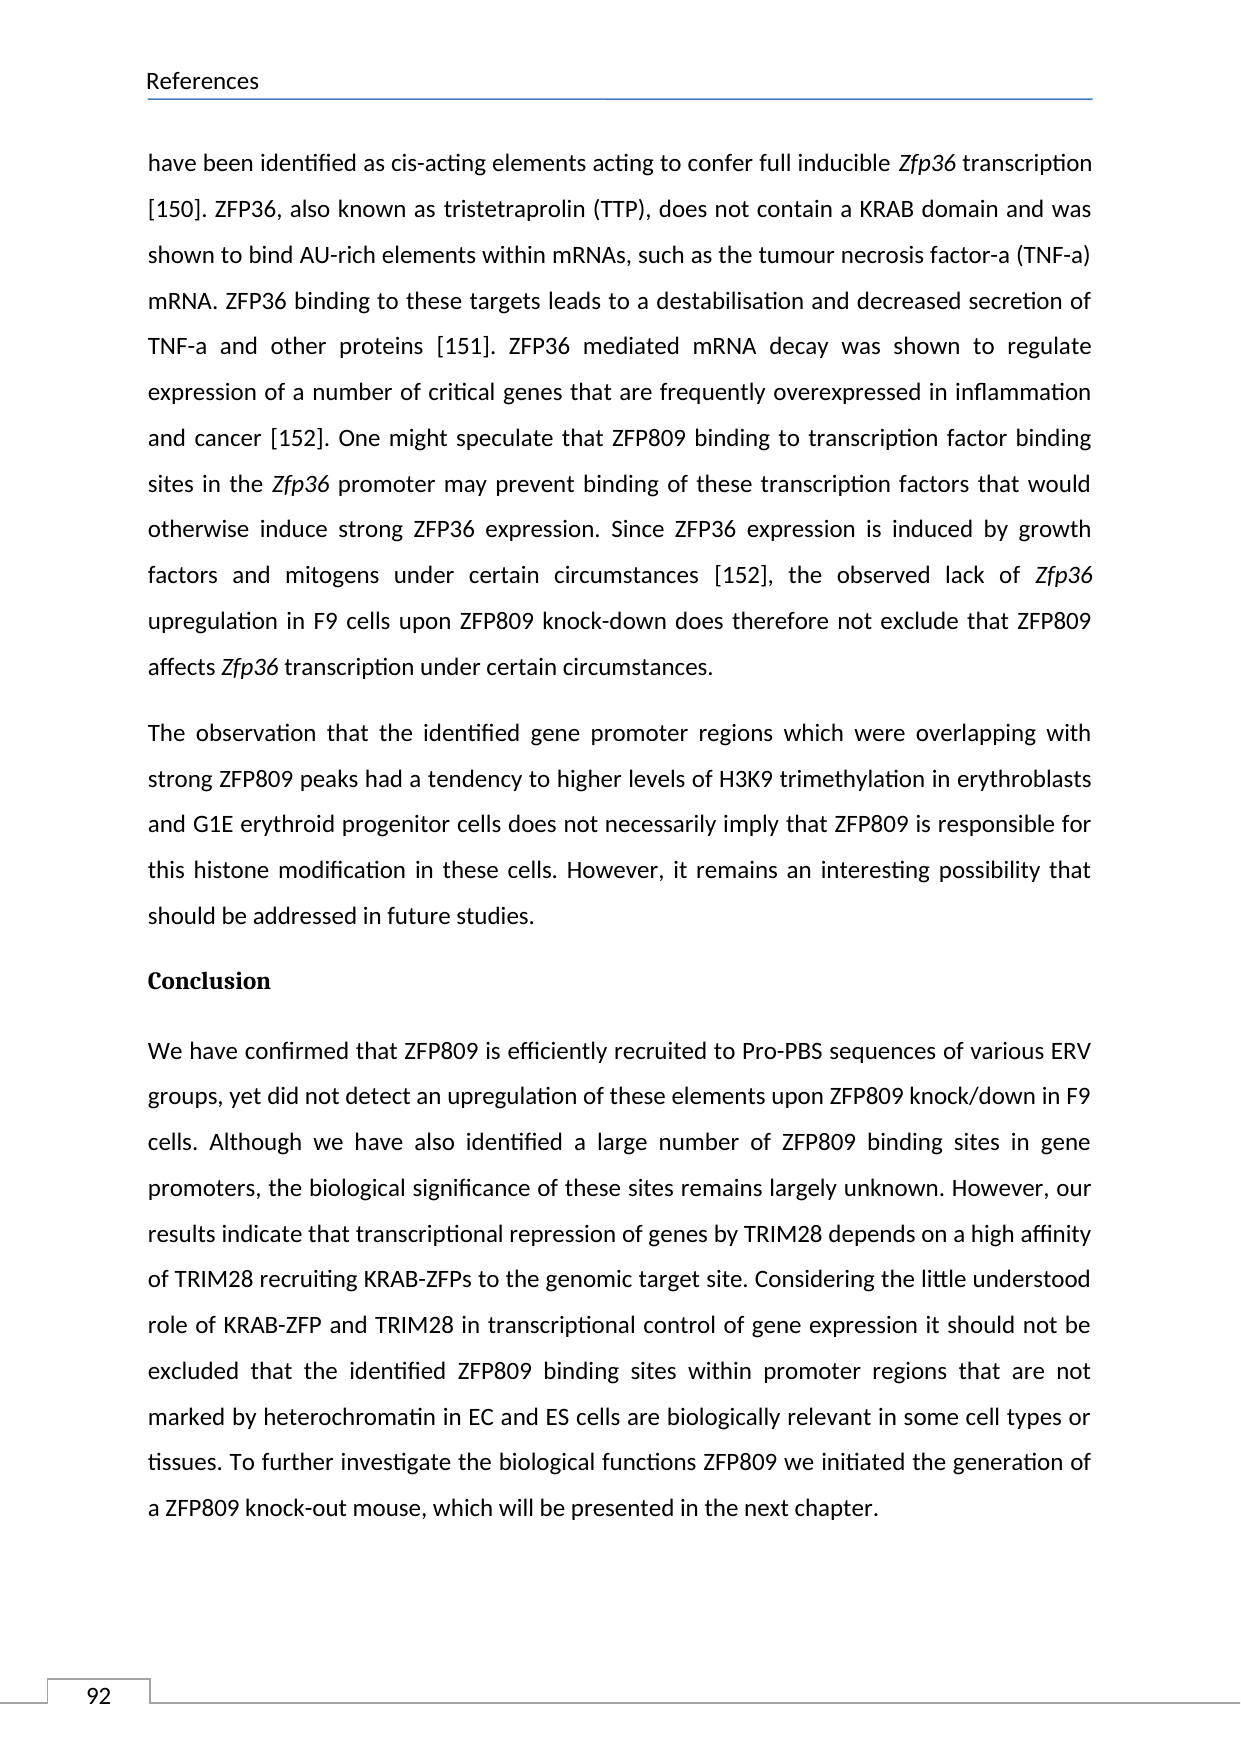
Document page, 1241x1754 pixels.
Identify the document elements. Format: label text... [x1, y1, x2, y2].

text The observation that the identified gene promoter regions which were overlapping with strong ZFP809 peaks had a tendency to higher levels of H3K9 trimethylation in erythroblasts and G1E erythroid progenitor cells does not necessarily imply that ZFP809 is responsible for this histone modification in these cells. However, it remains an interesting possibility that should be addressed in future studies. [148, 717, 1093, 931]
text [148, 148, 1093, 681]
text We have confirmed that ZFP809 is efficiently recruited to Pro-PBS sequences of various ERV groups, yet did not detect an upregulation of these elements upon ZFP809 knock/down in F9 cells. Although we have also identified a large number of ZFP809 binding sites in gene promoters, the biological significance of these sites remains largely unknown. However, our results indicate that transcriptional repression of genes by TRIM28 depends on a high affinity of TRIM28 recruiting KRAB-ZFPs to the genomic target site. Considering the little understood role of KRAB-ZFP and TRIM28 in transcriptional control of gene expression it should not be excluded that the identified ZFP809 binding sites within promoter regions that are not marked by heterochromatin in EC and ES cells are biologically relevant in some cell types or tissues. To further investigate the biological functions ZFP809 we initiated the generation of a ZFP809 knock-out mouse, which will be presented in the next chapter. [148, 1035, 1093, 1523]
subtitle Conclusion [148, 967, 1093, 995]
